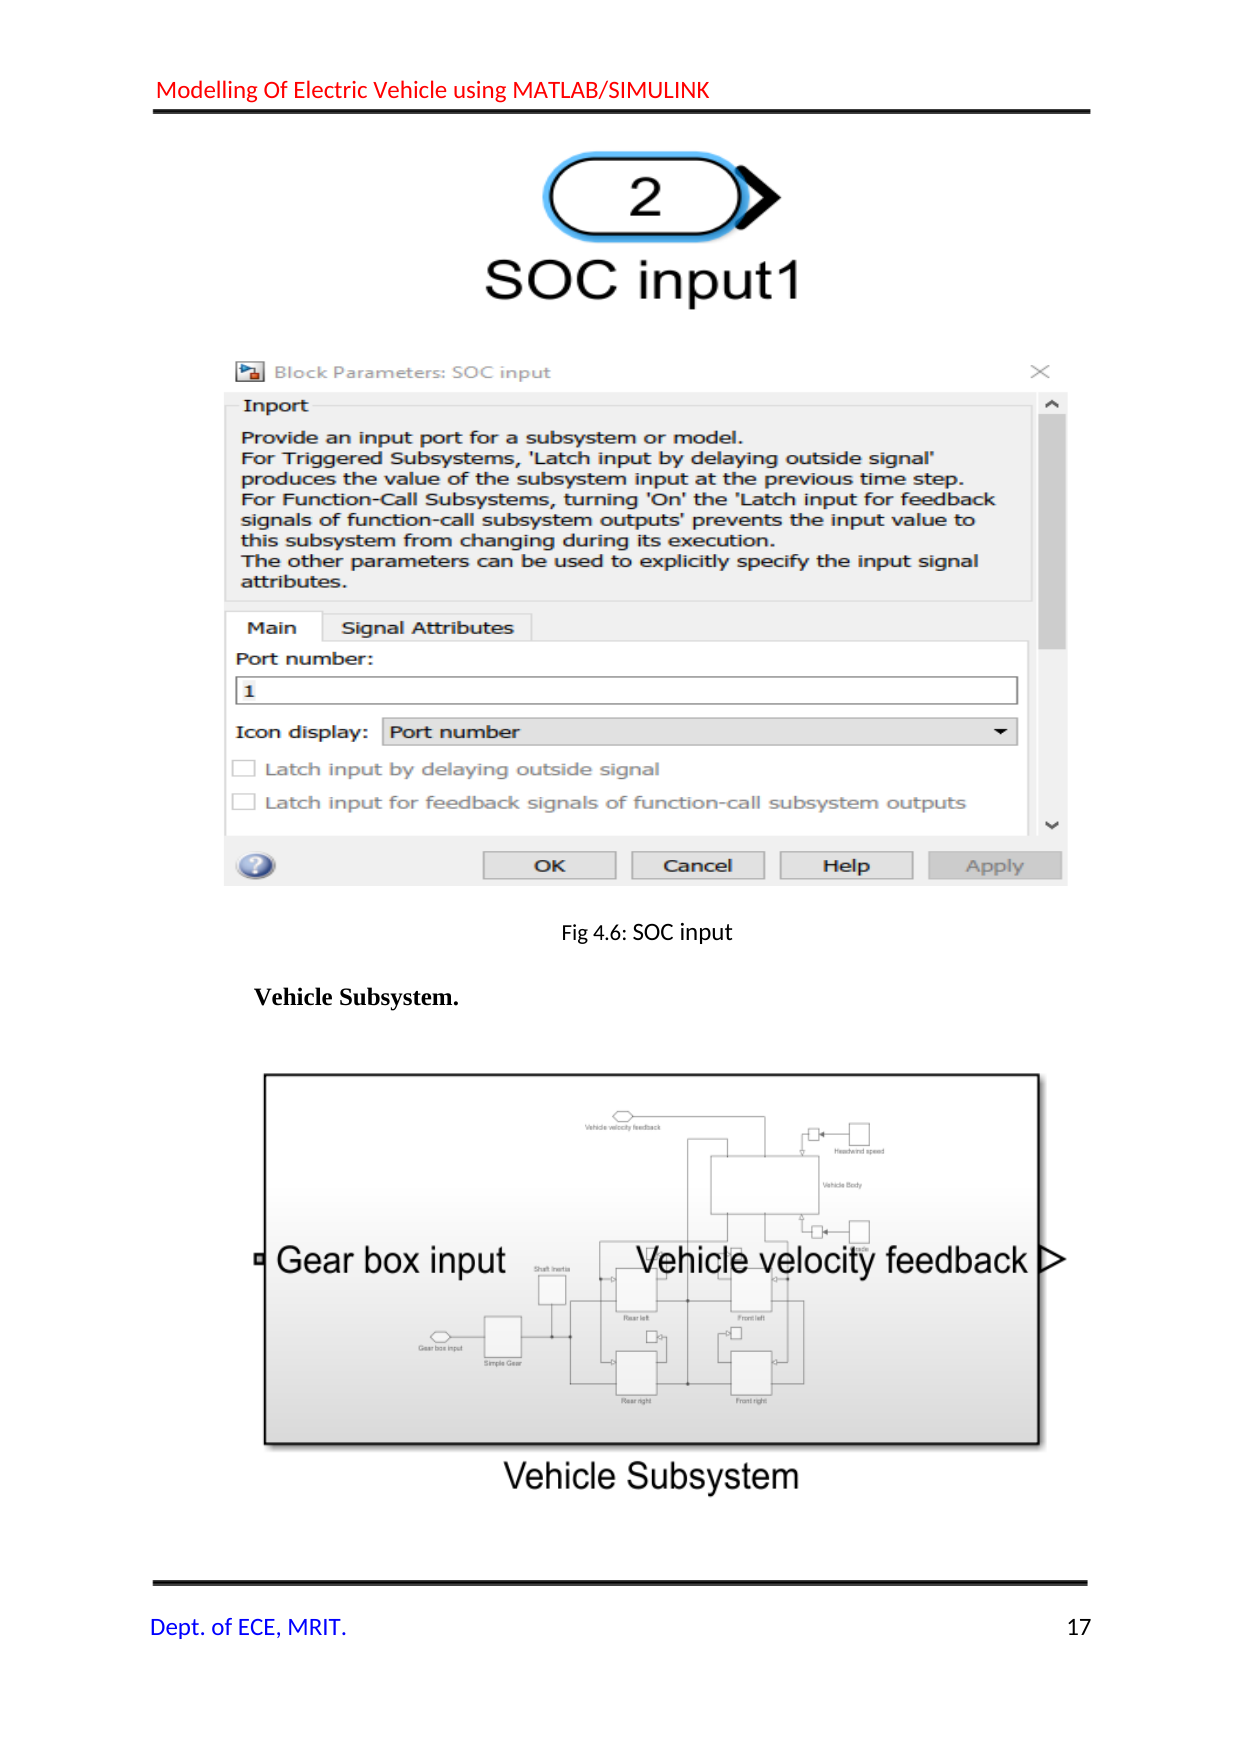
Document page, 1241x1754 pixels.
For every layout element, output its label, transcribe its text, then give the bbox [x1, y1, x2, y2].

subtitle Vehicle Subsystem. [224, 982, 1031, 1027]
picture [150, 109, 1094, 114]
text Fig 4.6: SOC input [209, 916, 1085, 946]
picture [400, 134, 855, 325]
picture [223, 1027, 1095, 1514]
picture [223, 355, 1068, 886]
picture [150, 1580, 1091, 1586]
